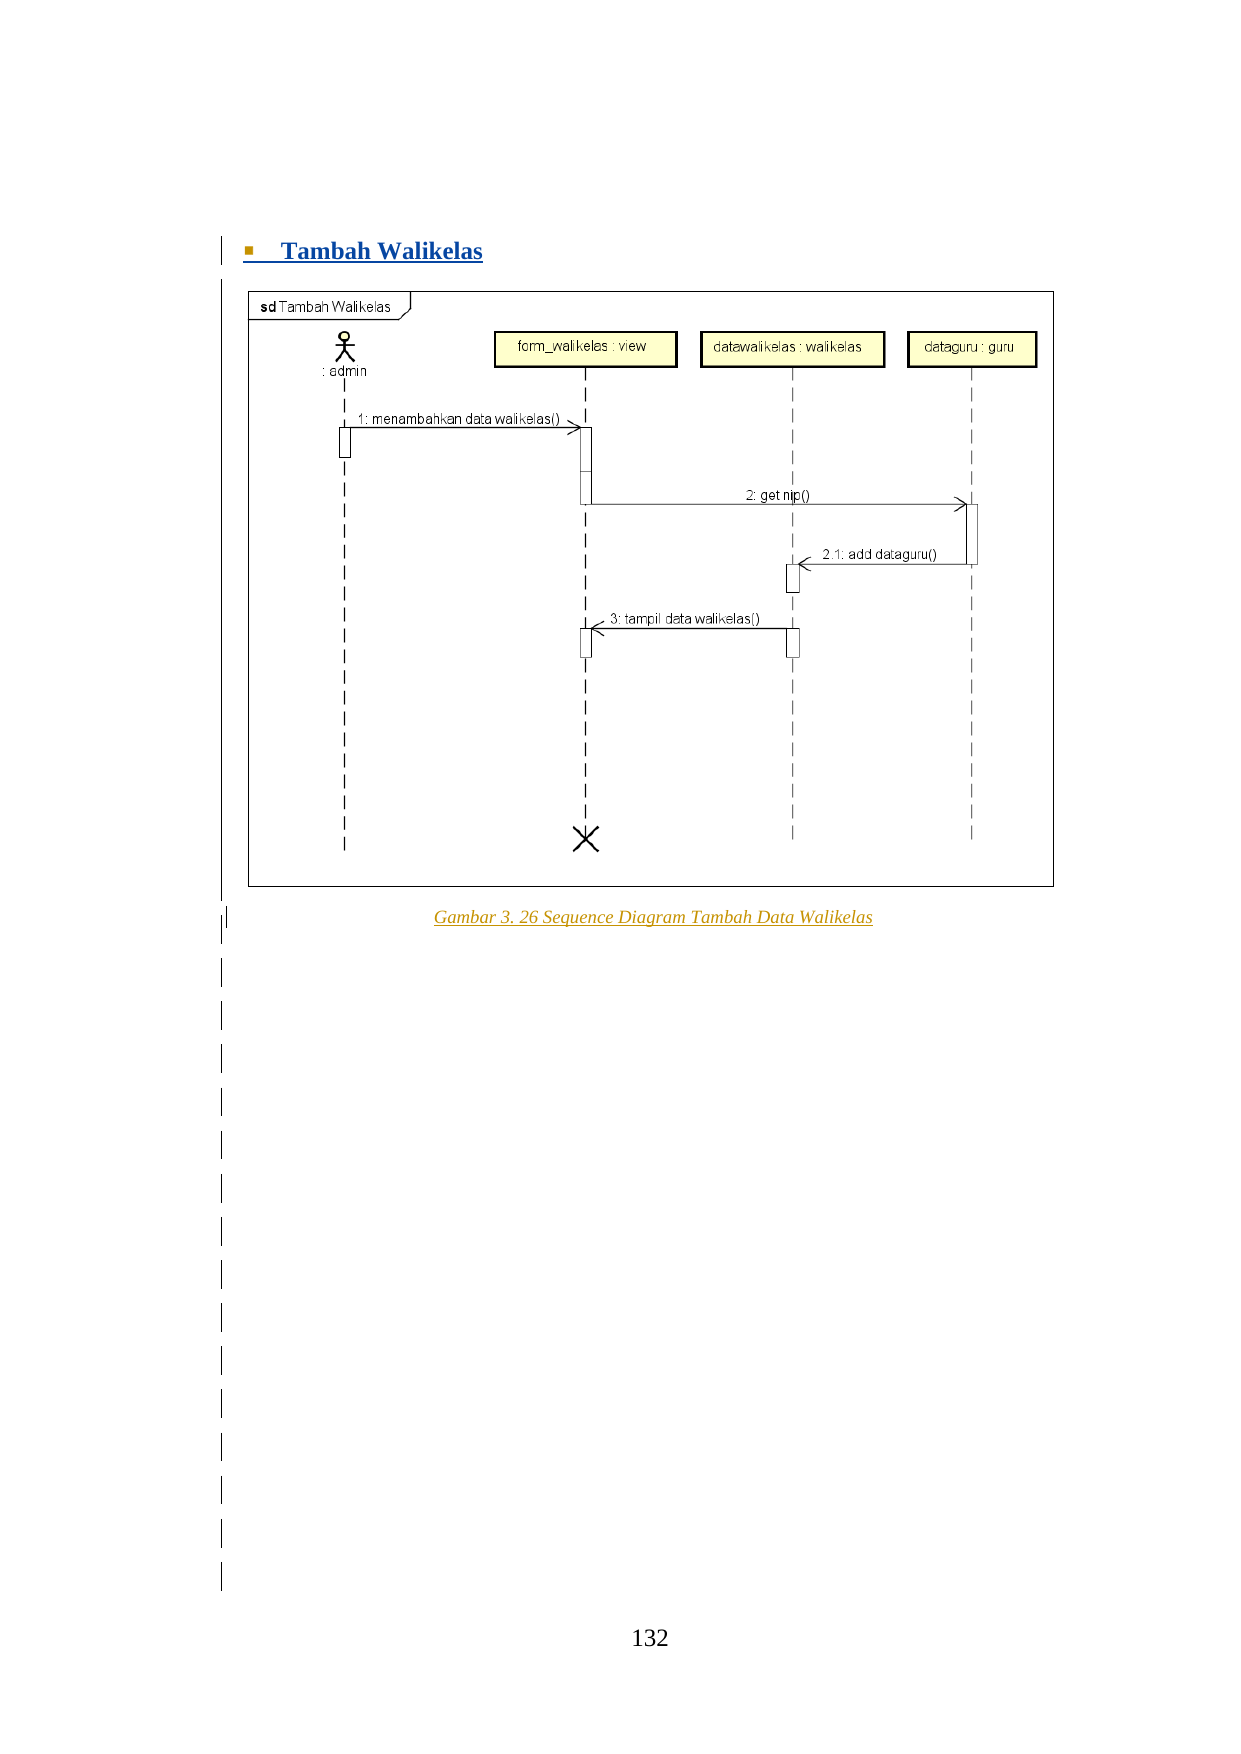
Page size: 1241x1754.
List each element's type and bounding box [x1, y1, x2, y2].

picture [236, 279, 1063, 896]
